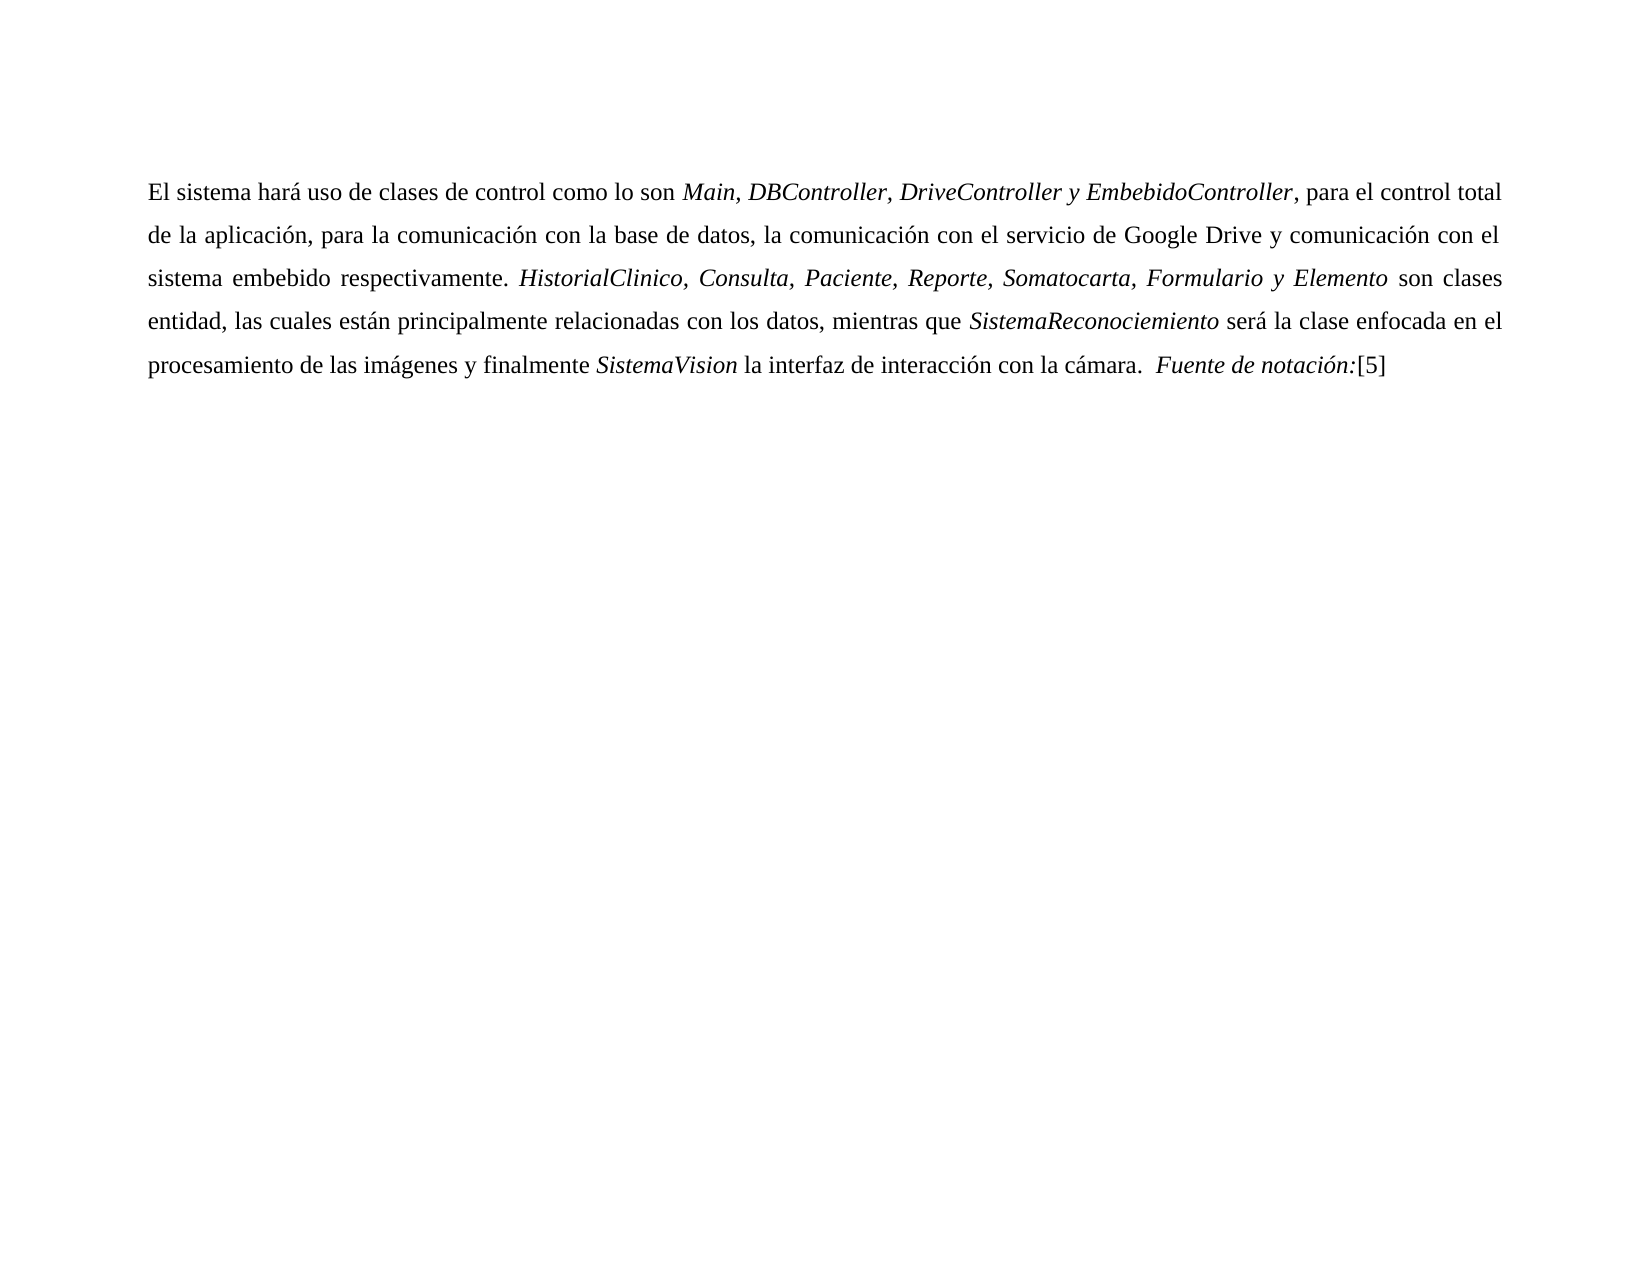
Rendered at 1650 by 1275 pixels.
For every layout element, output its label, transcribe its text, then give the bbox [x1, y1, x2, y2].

text El sistema hará uso de clases de control como lo son Main, DBController, DriveController y EmbebidoController, para el control total de la aplicación, para la comunicación con la base de datos, la comunicación con el servicio de Google Drive y comunicación con el sistema embebido respectivamente. HistorialClinico, Consulta, Paciente, Reporte, Somatocarta, Formulario y Elemento son clases entidad, las cuales están principalmente relacionadas con los datos, mientras que SistemaReconociemiento será la clase enfocada en el procesamiento de las imágenes y finalmente SistemaVision la interfaz de interacción con la cámara. Fuente de notación:[5] [148, 177, 1502, 378]
